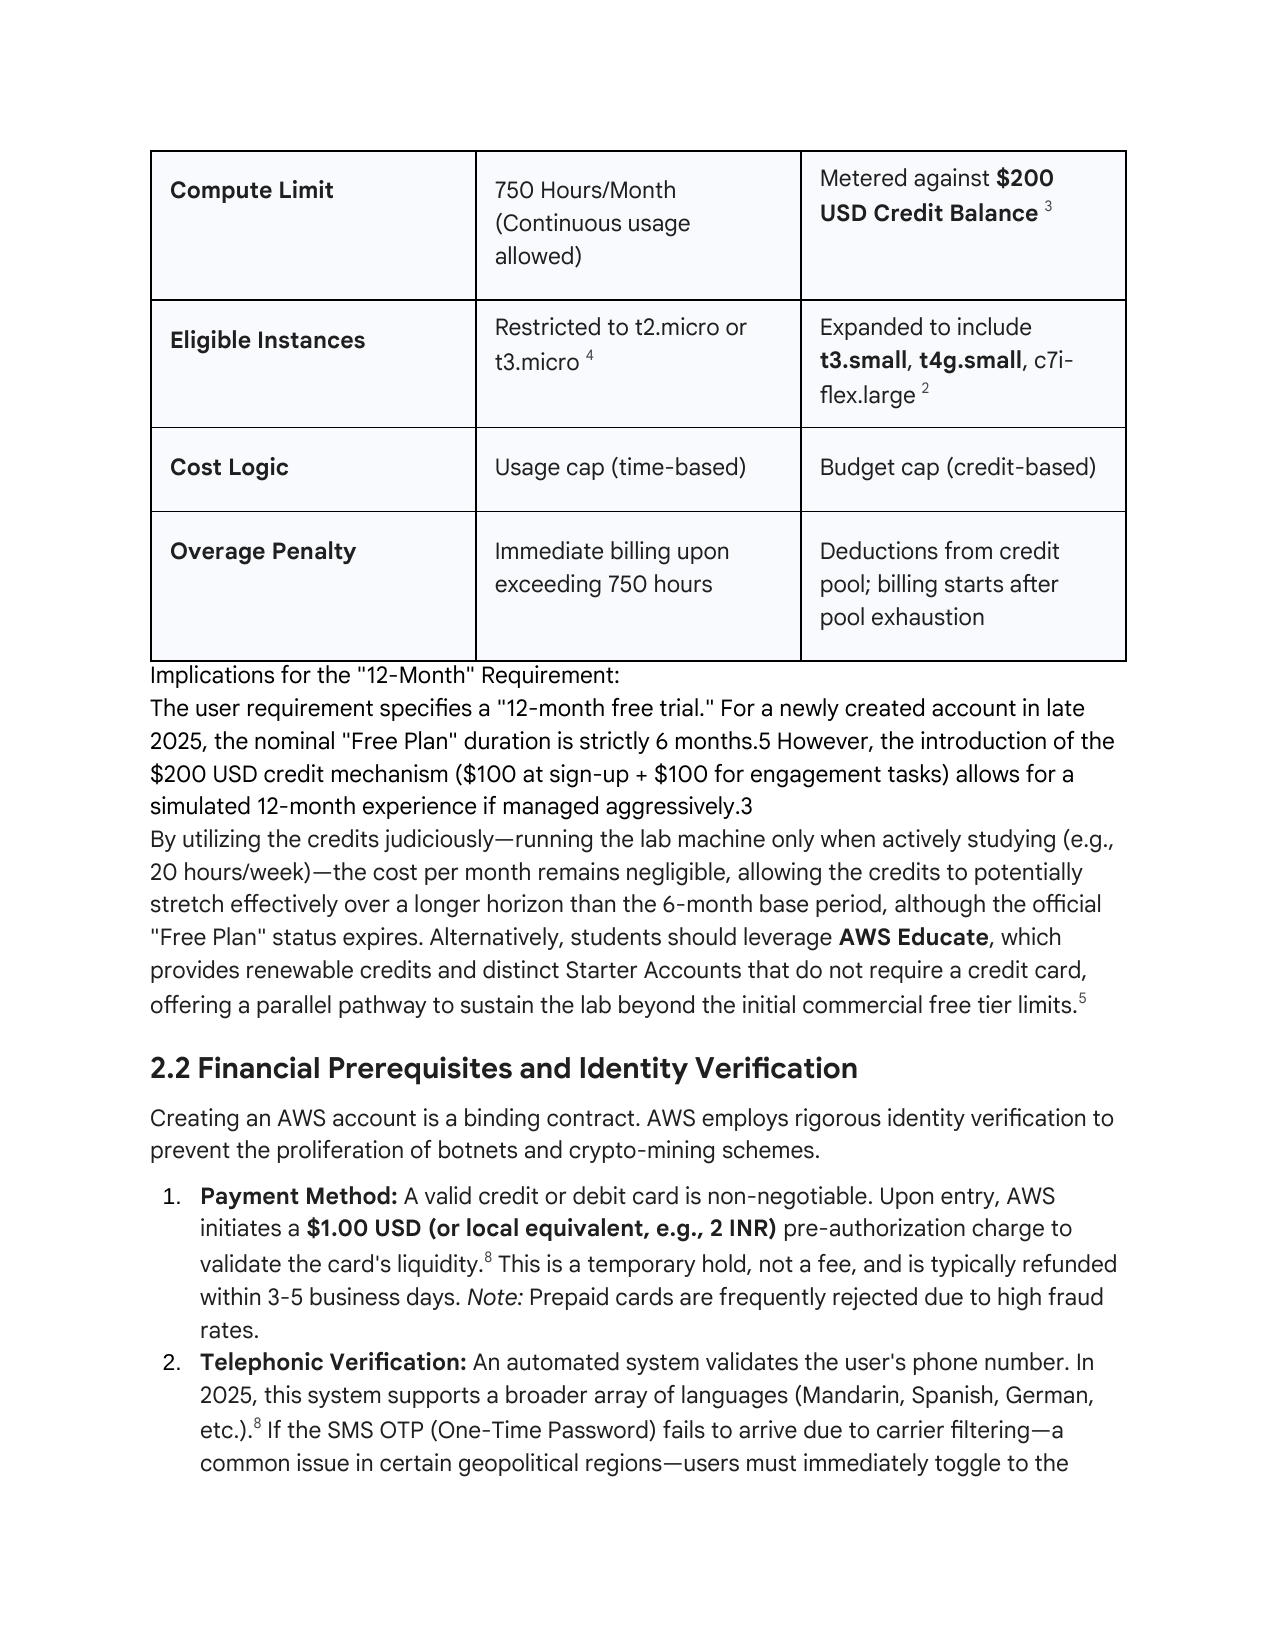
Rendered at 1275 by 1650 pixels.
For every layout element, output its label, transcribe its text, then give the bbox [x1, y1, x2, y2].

table_cell Cost Logic [152, 428, 475, 511]
table_cell Overage Penalty [152, 512, 475, 660]
text The user requirement specifies a "12-month free trial." For a newly created account in late 2025, the nominal "Free Plan" duration is strictly 6 months.5 However, the introduction of the $200 USD credit mechanism ($100 at sign-up + $100 for engagement tasks) allows for a simulated 12-month experience if managed aggressively.3 [150, 694, 1125, 821]
table_cell Budget cap (credit-based) [802, 428, 1125, 511]
table_cell Usage cap (time-based) [477, 428, 800, 511]
table_cell Restricted to t2.micro or t3.micro 4 [477, 301, 800, 427]
text Implications for the "12-Month" Requirement: [150, 662, 1125, 690]
table_cell Expanded to include t3.small, t4g.small, c7i-flex.large 2 [802, 301, 1125, 427]
table_cell Immediate billing upon exceeding 750 hours [477, 512, 800, 660]
list Payment Method: A valid credit or debit card is non-negotiable. Upon entry, AWS initiates a $1.00 USD (or local equivalent, e.g., 2 INR) pre-authorization charge to validate the card's liquidity.8 This is a temporary hold, not a fee, and is typically refunded within 3-5 business days. Note: Prepaid cards are frequently rejected due to high fraud rates. [162, 1182, 1125, 1344]
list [162, 1348, 1125, 1478]
text Creating an AWS account is a binding contract. AWS employs rigorous identity verification to prevent the proliferation of botnets and crypto-mining schemes. [150, 1104, 1125, 1166]
table_cell Metered against $200 USD Credit Balance 3 [802, 152, 1125, 299]
table_cell Compute Limit [152, 152, 475, 299]
subtitle 2.2 Financial Prerequisites and Identity Verification [150, 1050, 1125, 1086]
text By utilizing the credits judiciously—running the lab machine only when actively studying (e.g., 20 hours/week)—the cost per month remains negligible, allowing the credits to potentially stretch effectively over a longer horizon than the 6-month base period, although the official "Free Plan" status expires. Alternatively, students should leverage AWS Educate, which provides renewable credits and distinct Starter Accounts that do not require a credit card, offering a parallel pathway to sustain the lab beyond the initial commercial free tier limits.5 [150, 825, 1125, 1021]
table_cell Eligible Instances [152, 301, 475, 427]
table_cell Deductions from credit pool; billing starts after pool exhaustion [802, 512, 1125, 660]
table_cell 750 Hours/Month (Continuous usage allowed) [477, 152, 800, 299]
